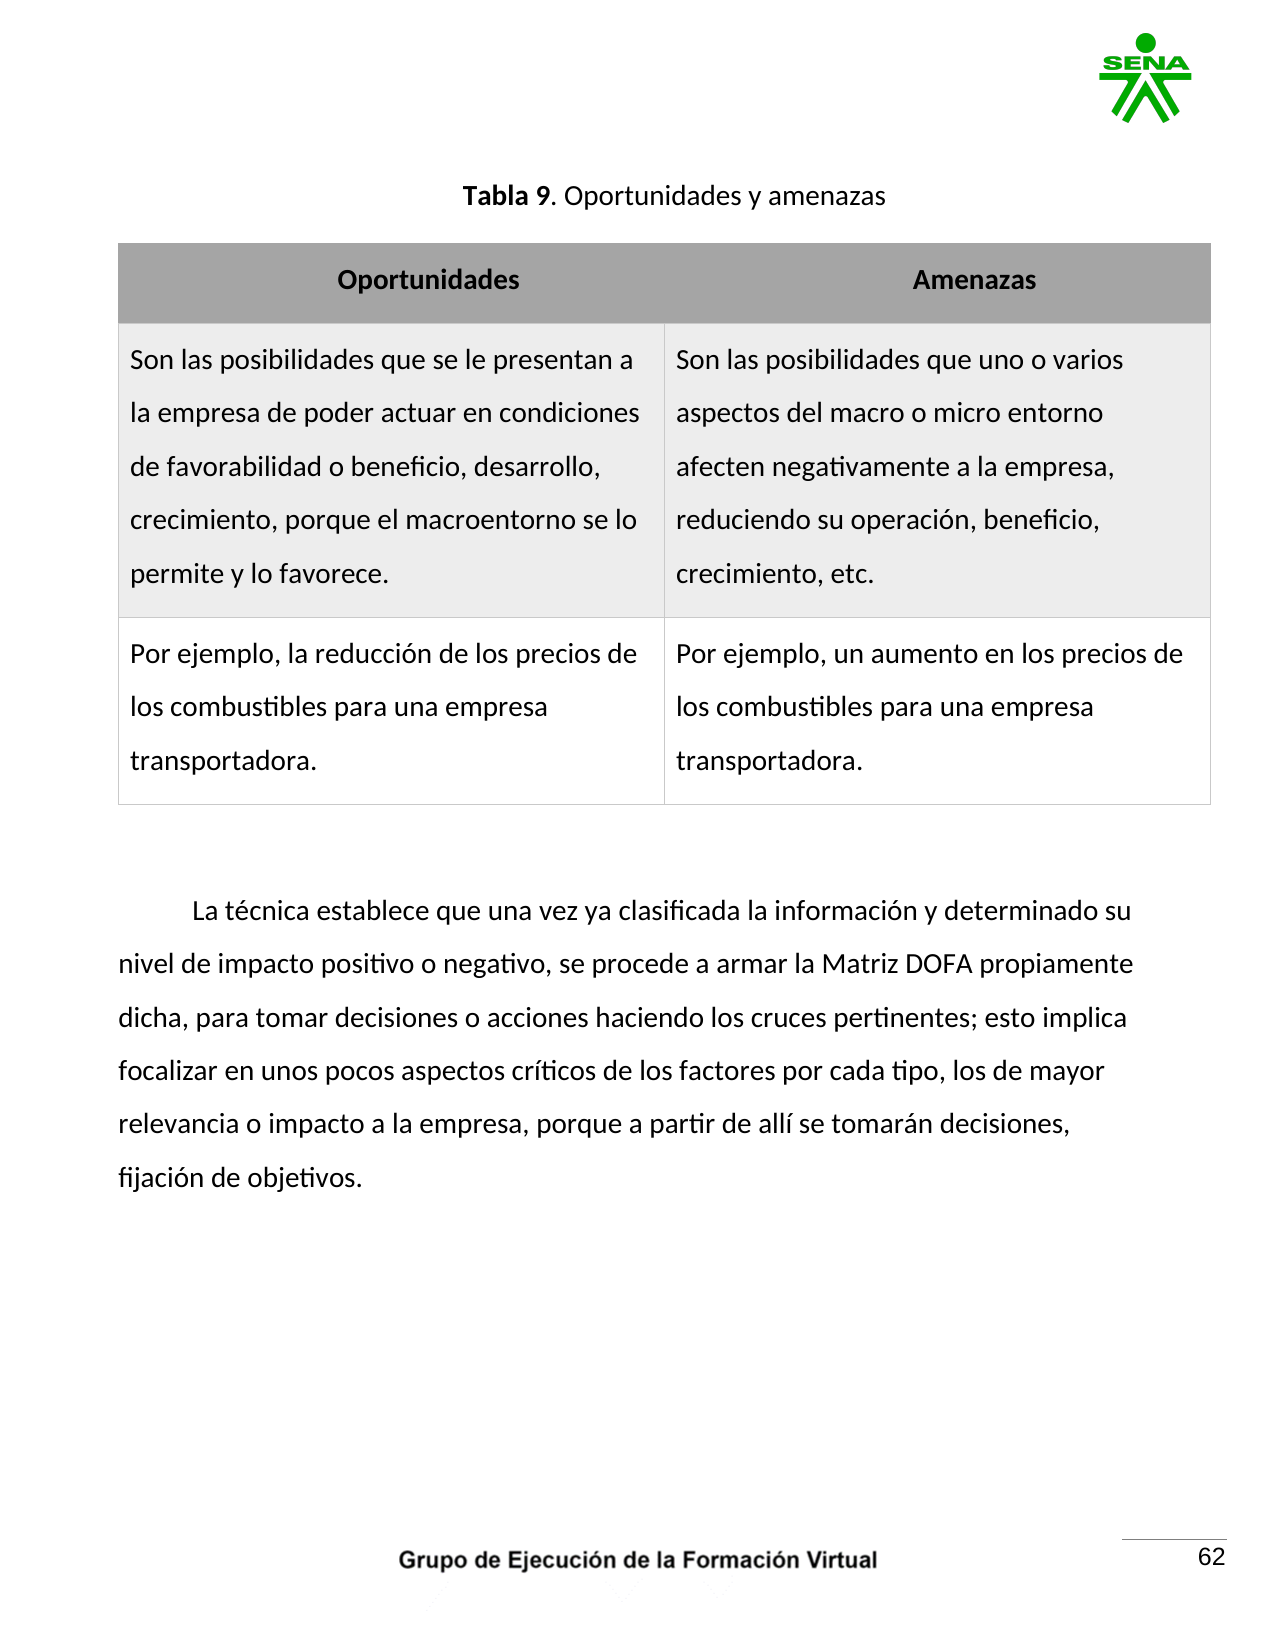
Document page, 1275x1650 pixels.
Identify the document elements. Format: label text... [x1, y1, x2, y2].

table_cell Son las posibilidades que uno o varios aspectos del macro o micro entorno afecten negativamente a la empresa, reduciendo su operación, beneficio, crecimiento, etc. [665, 324, 1210, 617]
picture [0, 1500, 1275, 1611]
text La técnica establece que una vez ya clasificada la información y determinado su nivel de impacto positivo o negativo, se procede a armar la Matriz DOFA propiamente dicha, para tomar decisiones o acciones haciendo los cruces pertinentes; esto implica focalizar en unos pocos aspectos críticos de los factores por cada tipo, los de mayor relevancia o impacto a la empresa, porque a partir de allí se tomarán decisiones, fijación de objetivos. [118, 892, 1157, 1195]
picture [1099, 33, 1192, 123]
table_header Oportunidades [119, 244, 664, 323]
table_cell Por ejemplo, la reducción de los precios de los combustibles para una empresa transportadora. [119, 618, 664, 804]
table_cell Son las posibilidades que se le presentan a la empresa de poder actuar en condiciones de favorabilidad o beneficio, desarrollo, crecimiento, porque el macroentorno se lo permite y lo favorece. [119, 324, 664, 617]
table_cell Por ejemplo, un aumento en los precios de los combustibles para una empresa transportadora. [665, 618, 1210, 804]
table_header Amenazas [665, 244, 1210, 323]
text Tabla 9. Oportunidades y amenazas [118, 177, 1157, 213]
